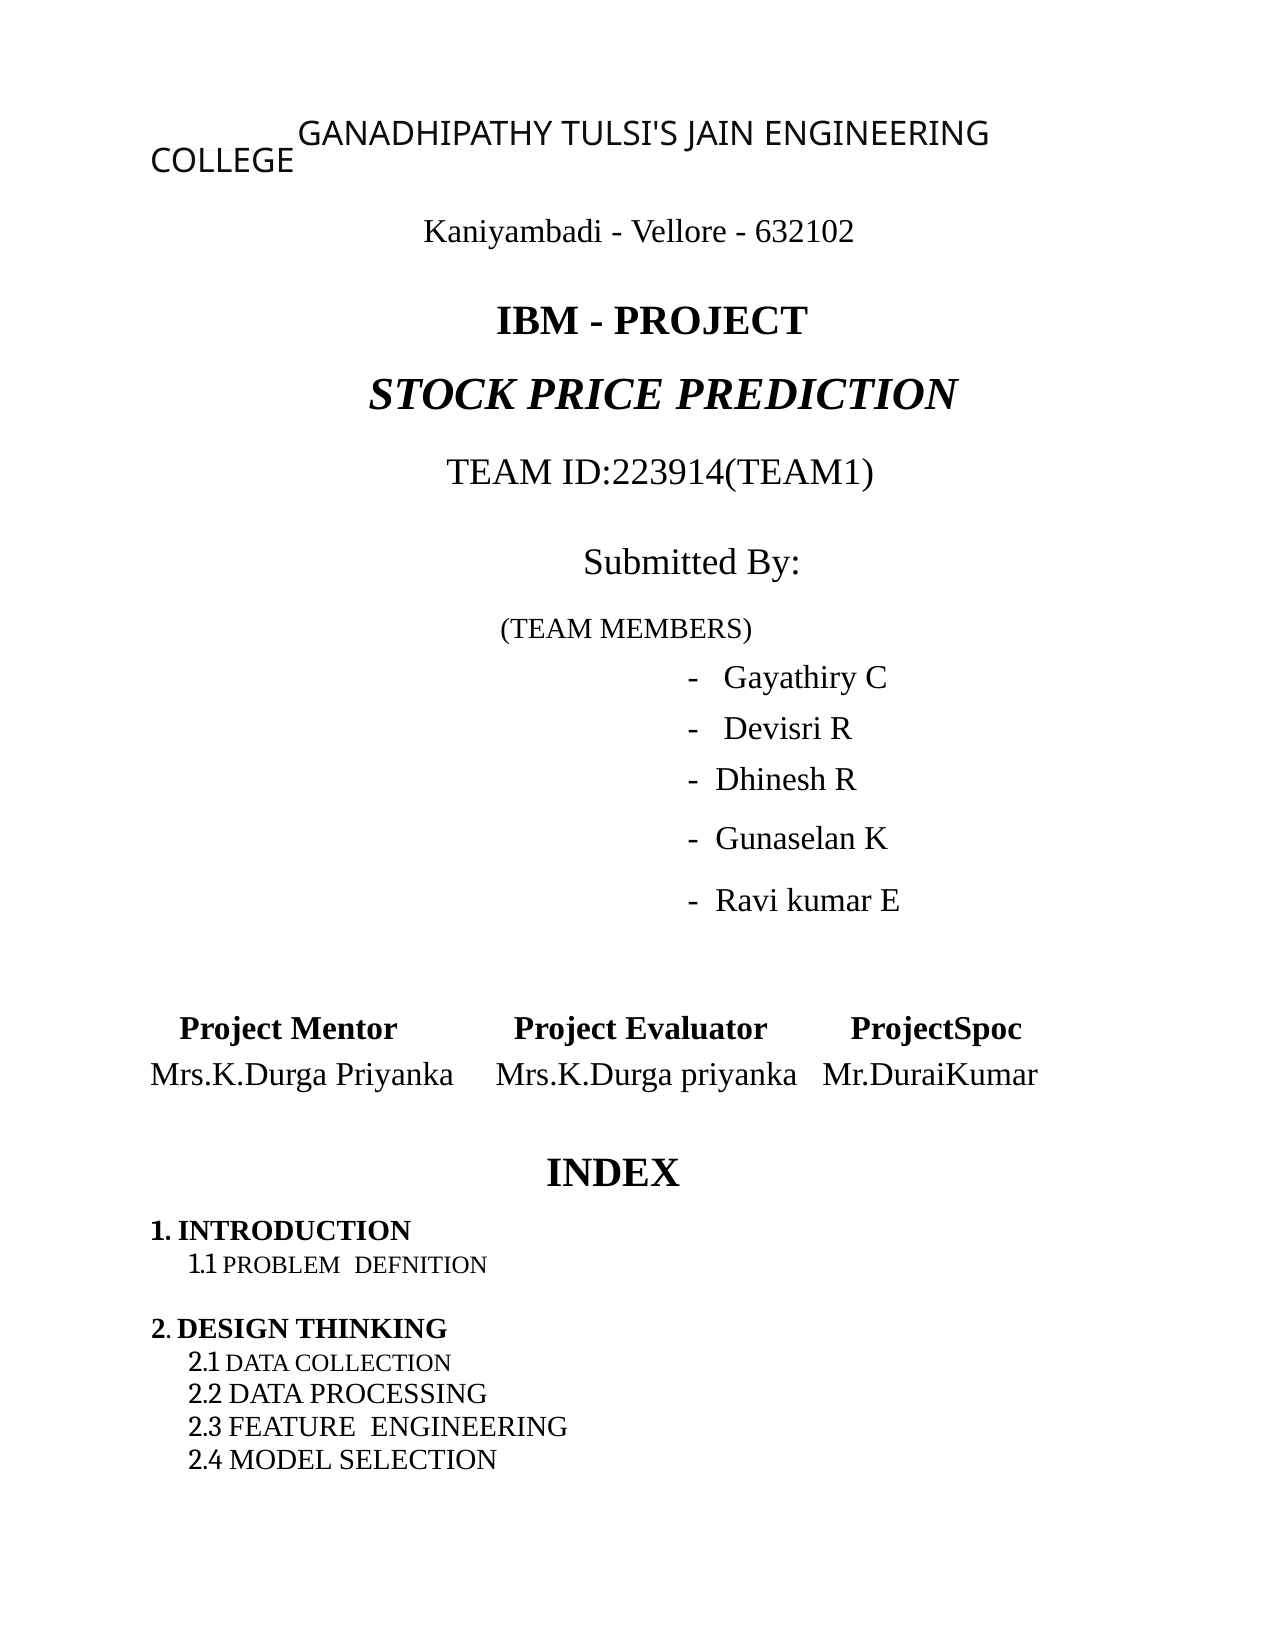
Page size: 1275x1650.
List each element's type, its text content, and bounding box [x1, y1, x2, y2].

text 1.1 PROBLEM DEFNITION [189, 1250, 1125, 1279]
text - Gunaselan K [387, 819, 978, 857]
text - Dhinesh R [387, 770, 1125, 795]
text 2.1 DATA COLLECTION [188, 1348, 1125, 1377]
text Submitted By: [253, 554, 999, 579]
text IBM - PROJECT [284, 314, 999, 339]
text GANADHIPATHY TULSI'S JAIN ENGINEERING COLLEGE [150, 150, 1125, 204]
text 2.4 MODEL SELECTION [188, 1446, 1125, 1475]
text INDEX [150, 1167, 1125, 1192]
text TEAM ID:223914(TEAM1) [729, 464, 868, 489]
text 2.2 DATA PROCESSING [188, 1381, 1125, 1409]
text Mrs.K.Durga Priyanka Mrs.K.Durga priyanka Mr.DuraiKumar [150, 1066, 1125, 1091]
text - Devisri R [387, 719, 1125, 744]
text 2. DESIGN THINKING [151, 1315, 1125, 1344]
text 2.3 FEATURE ENGINEERING [188, 1414, 1125, 1442]
text Kaniyambadi - Vellore - 632102 [150, 221, 1125, 248]
text TEAM ID:223914(TEAM1) [867, 464, 1125, 489]
text TEAM ID:223914(TEAM1) [150, 464, 730, 489]
text (TEAM MEMBERS) [504, 619, 999, 644]
text - Ravi kumar E [387, 881, 978, 919]
text - Gayathiry C [387, 669, 1125, 694]
text STOCK PRICE PREDICTION [165, 389, 1098, 414]
text (TEAM MEMBERS) [253, 619, 507, 644]
text Project Mentor Project Evaluator ProjectSpoc [162, 1019, 1125, 1044]
text 1. INTRODUCTION [151, 1217, 1125, 1246]
